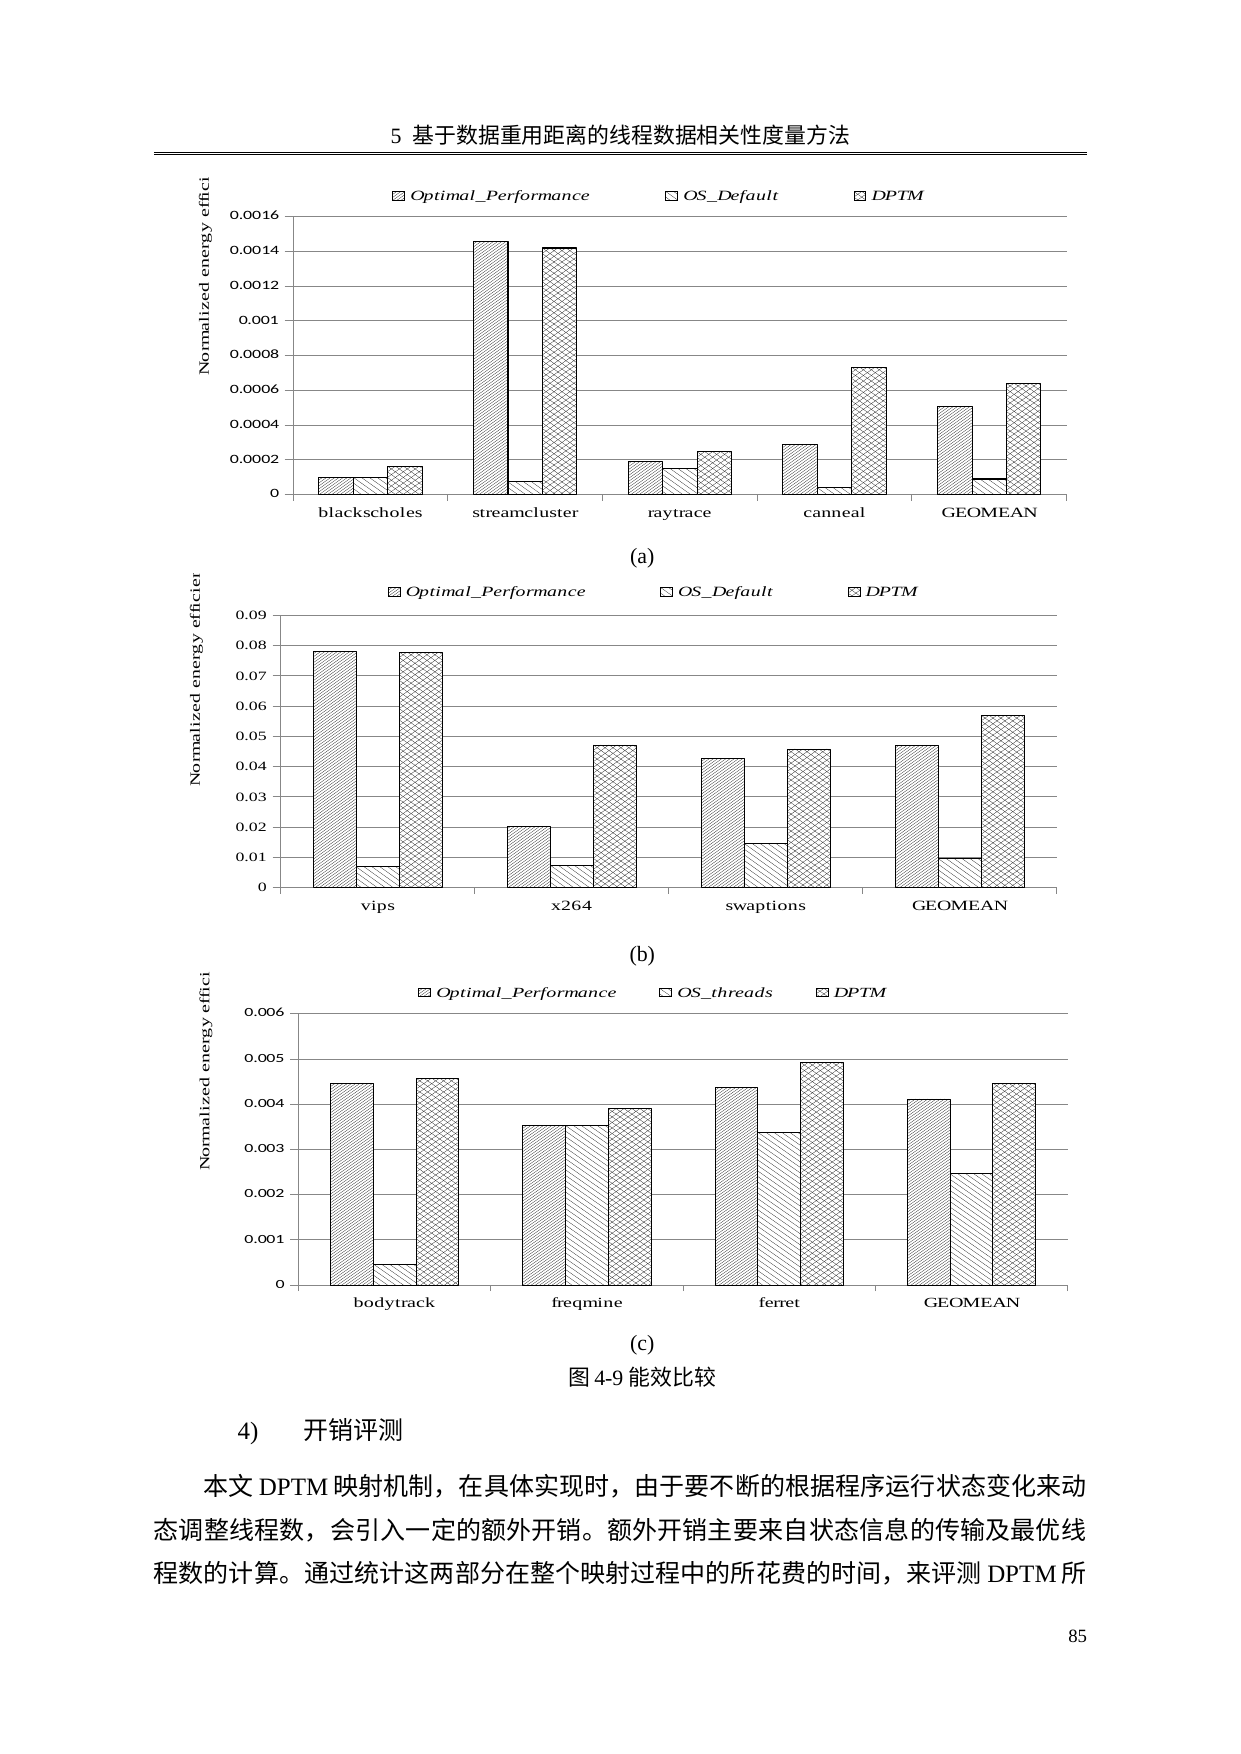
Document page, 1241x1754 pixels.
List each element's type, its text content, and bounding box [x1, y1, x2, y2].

subtitle 开销评测 [237, 1411, 1087, 1447]
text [153, 1467, 1087, 1590]
text (b) [153, 941, 1087, 966]
text (c) [153, 1330, 1087, 1355]
text (a) [153, 543, 1087, 568]
text 图4-9 能效比较 [153, 1360, 1087, 1392]
